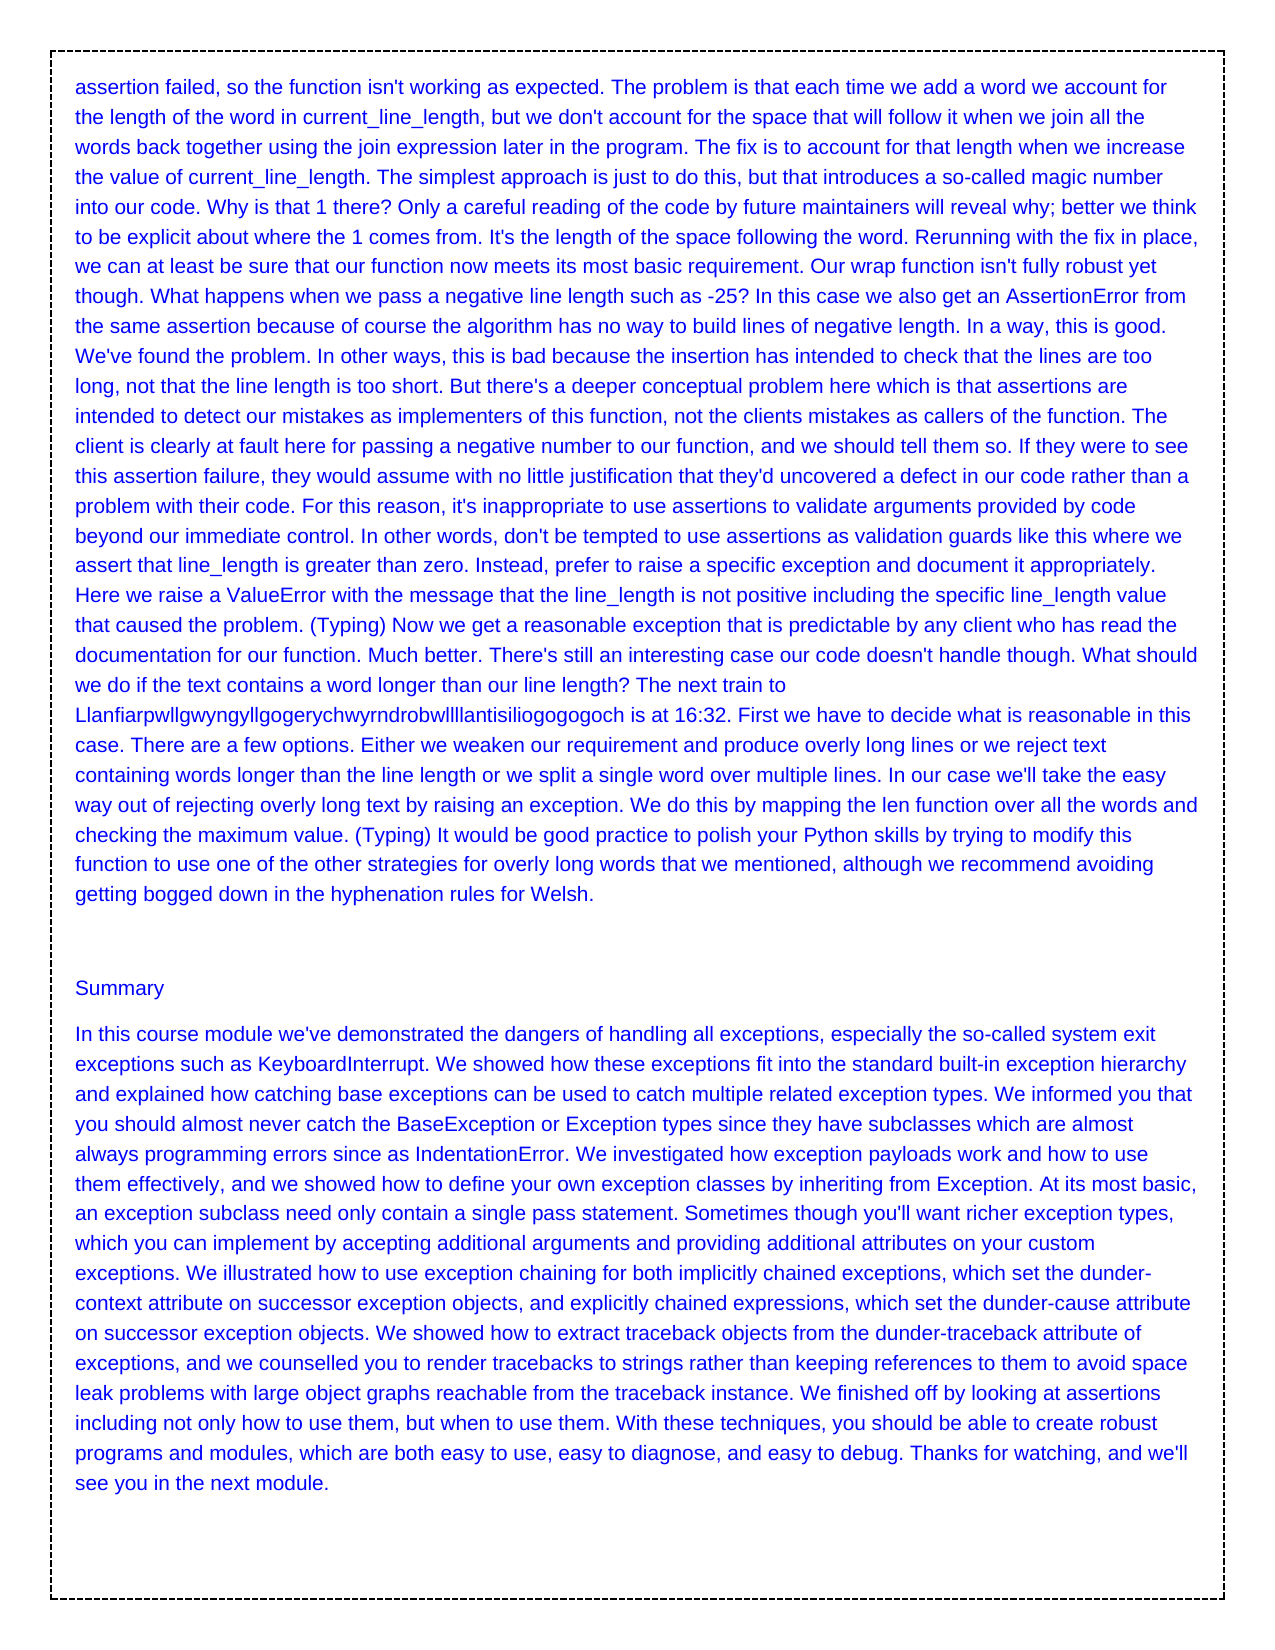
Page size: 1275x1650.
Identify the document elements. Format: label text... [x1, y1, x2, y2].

text In this course module we've demonstrated the dangers of handling all exceptions, especially the so-called system exit exceptions such as KeyboardInterrupt. We showed how these exceptions fit into the standard built-in exception hierarchy and explained how catching base exceptions can be used to catch multiple related exception types. We informed you that you should almost never catch the BaseException or Exception types since they have subclasses which are almost always programming errors since as IndentationError. We investigated how exception payloads work and how to use them effectively, and we showed how to define your own exception classes by inheriting from Exception. At its most basic, an exception subclass need only contain a single pass statement. Sometimes though you'll want richer exception types, which you can implement by accepting additional arguments and providing additional attributes on your custom exceptions. We illustrated how to use exception chaining for both implicitly chained exceptions, which set the dunder-context attribute on successor exception objects, and explicitly chained expressions, which set the dunder-cause attribute on successor exception objects. We showed how to extract traceback objects from the dunder-traceback attribute of exceptions, and we counselled you to render tracebacks to strings rather than keeping references to them to avoid space leak problems with large object graphs reachable from the traceback instance. We finished off by looking at assertions including not only how to use them, but when to use them. With these techniques, you should be able to create robust programs and modules, which are both easy to use, easy to diagnose, and easy to debug. Thanks for watching, and we'll see you in the next module. [75, 1022, 1200, 1494]
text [75, 75, 1200, 906]
text Summary [75, 975, 1200, 999]
